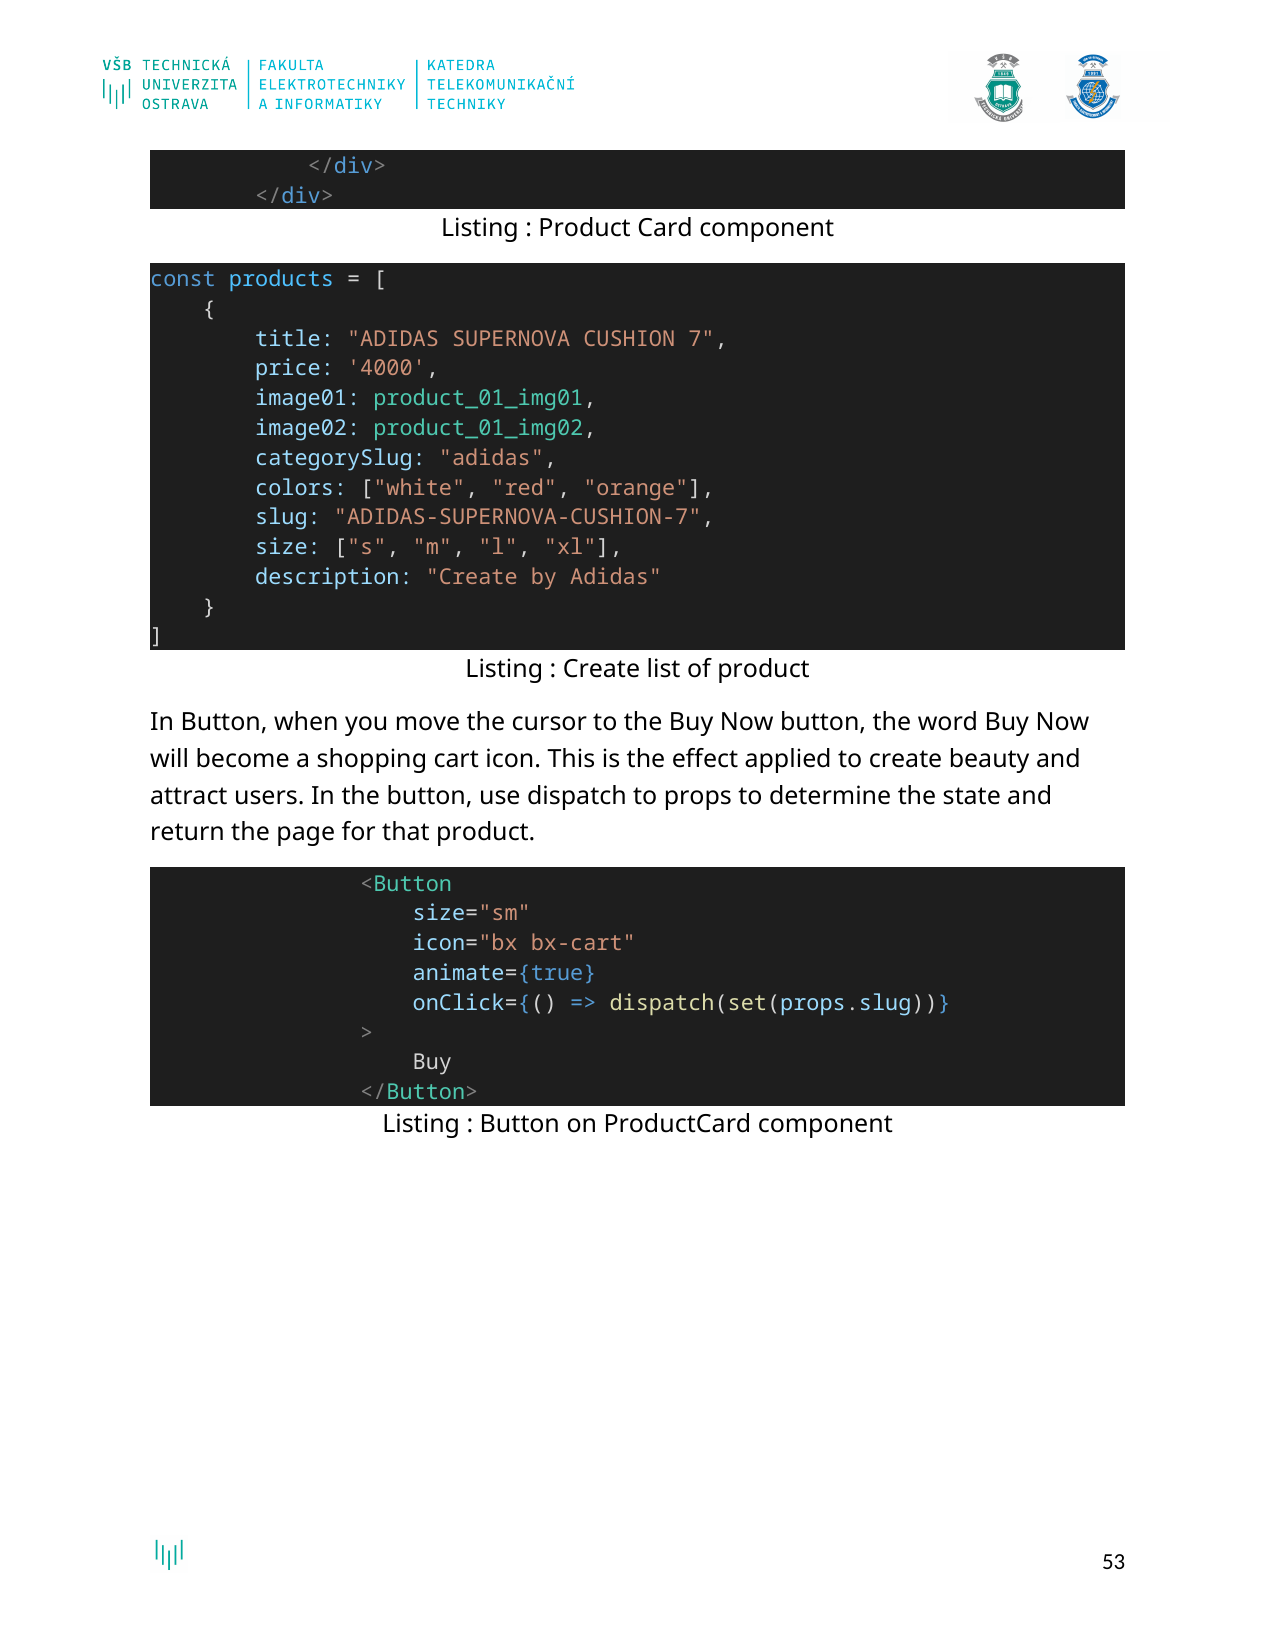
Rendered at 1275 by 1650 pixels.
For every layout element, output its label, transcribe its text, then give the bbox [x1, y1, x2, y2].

text slug: "ADIDAS-SUPERNOVA-CUSHION-7", [150, 501, 1125, 531]
text </div> [150, 150, 1125, 180]
text </Button> [150, 1076, 1125, 1106]
text categorySlug: "adidas", [150, 442, 1125, 472]
picture [150, 1535, 188, 1573]
picture [947, 51, 1170, 123]
text In Button, when you move the cursor to the Buy Now button, the word Buy Now will become a shopping cart icon. This is the effect applied to create beauty and attract users. In the button, use dispatch to props to determine the state and return the page for that product. [150, 704, 1125, 848]
text title: "ADIDAS SUPERNOVA CUSHION 7", [150, 323, 1125, 352]
text Listing : Create list of product [150, 650, 1125, 684]
text const products = [ [150, 263, 1125, 293]
text ] [150, 621, 1125, 650]
text { [150, 293, 1125, 323]
text </div> [150, 180, 1125, 209]
text onClick={() => dispatch(set(props.slug))} [150, 987, 1125, 1016]
text image02: product_01_img02, [150, 412, 1125, 442]
text } [150, 591, 1125, 621]
text Listing : Button on ProductCard component [150, 1106, 1125, 1140]
text colors: ["white", "red", "orange"], [150, 472, 1125, 501]
picture [91, 46, 590, 120]
text Buy [150, 1046, 1125, 1076]
text > [150, 1016, 1125, 1046]
text image01: product_01_img01, [150, 382, 1125, 412]
text description: "Create by Adidas" [150, 561, 1125, 591]
text Listing : Product Card component [150, 209, 1125, 244]
text animate={true} [150, 957, 1125, 987]
text size: ["s", "m", "l", "xl"], [150, 531, 1125, 561]
text icon="bx bx-cart" [150, 927, 1125, 957]
text price: '4000', [150, 352, 1125, 382]
text <Button [150, 867, 1125, 897]
text size="sm" [150, 897, 1125, 927]
